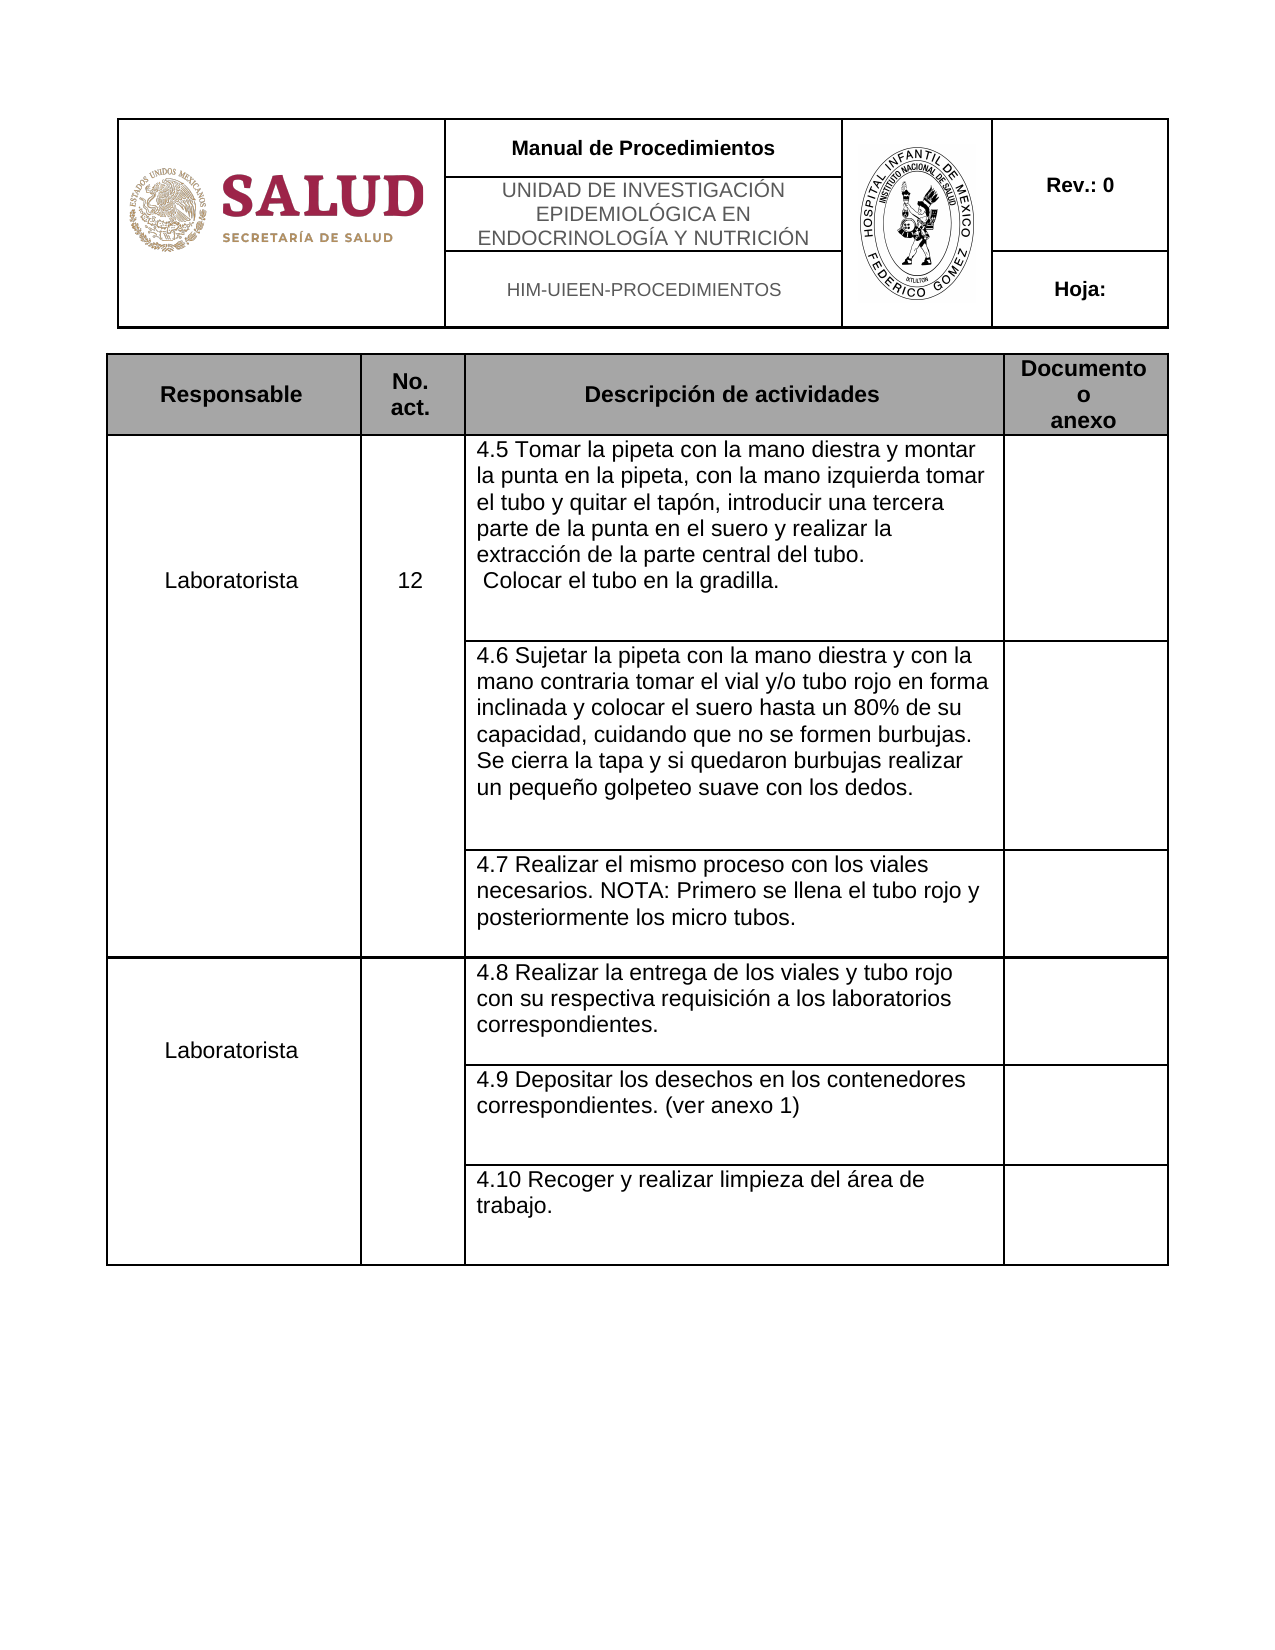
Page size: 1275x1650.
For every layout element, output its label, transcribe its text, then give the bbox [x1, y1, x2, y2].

table_header No. act. [362, 355, 464, 434]
table_cell 4.9 Depositar los desechos en los contenedores correspondientes. (ver anexo 1) [466, 1066, 1003, 1164]
table_cell 4.8 Realizar la entrega de los viales y tubo rojo con su respectiva requisición a los laboratorios correspondientes. [466, 959, 1003, 1064]
table_cell 4.10 Recoger y realizar limpieza del área de trabajo. [466, 1166, 1003, 1264]
picture [129, 168, 424, 252]
table_header Responsable [108, 355, 360, 434]
table_cell [1005, 642, 1167, 849]
table_cell [1005, 436, 1167, 639]
table_cell [362, 959, 464, 1264]
table_header Documento o anexo [1005, 355, 1167, 434]
table_cell 4.5 Tomar la pipeta con la mano diestra y montar la punta en la pipeta, con la mano izquierda tomar el tubo y quitar el tapón, introducir una tercera parte de la punta en el suero y realizar la extracción de la parte central del tubo. Colocar el tubo en la gradilla. [466, 436, 1003, 639]
table_header Descripción de actividades [466, 355, 1003, 434]
table_cell [1005, 851, 1167, 956]
table_cell [1005, 959, 1167, 1064]
table_cell 4.6 Sujetar la pipeta con la mano diestra y con la mano contraria tomar el vial y/o tubo rojo en forma inclinada y colocar el suero hasta un 80% de su capacidad, cuidando que no se formen burbujas. Se cierra la tapa y si quedaron burbujas realizar un pequeño golpeteo suave con los dedos. [466, 642, 1003, 849]
table_cell [1005, 1166, 1167, 1264]
table_cell Laboratorista [108, 959, 360, 1264]
table_cell 4.7 Realizar el mismo proceso con los viales necesarios. NOTA: Primero se llena el tubo rojo y posteriormente los micro tubos. [466, 851, 1003, 956]
table_cell [1005, 1066, 1167, 1164]
picture [857, 144, 977, 303]
